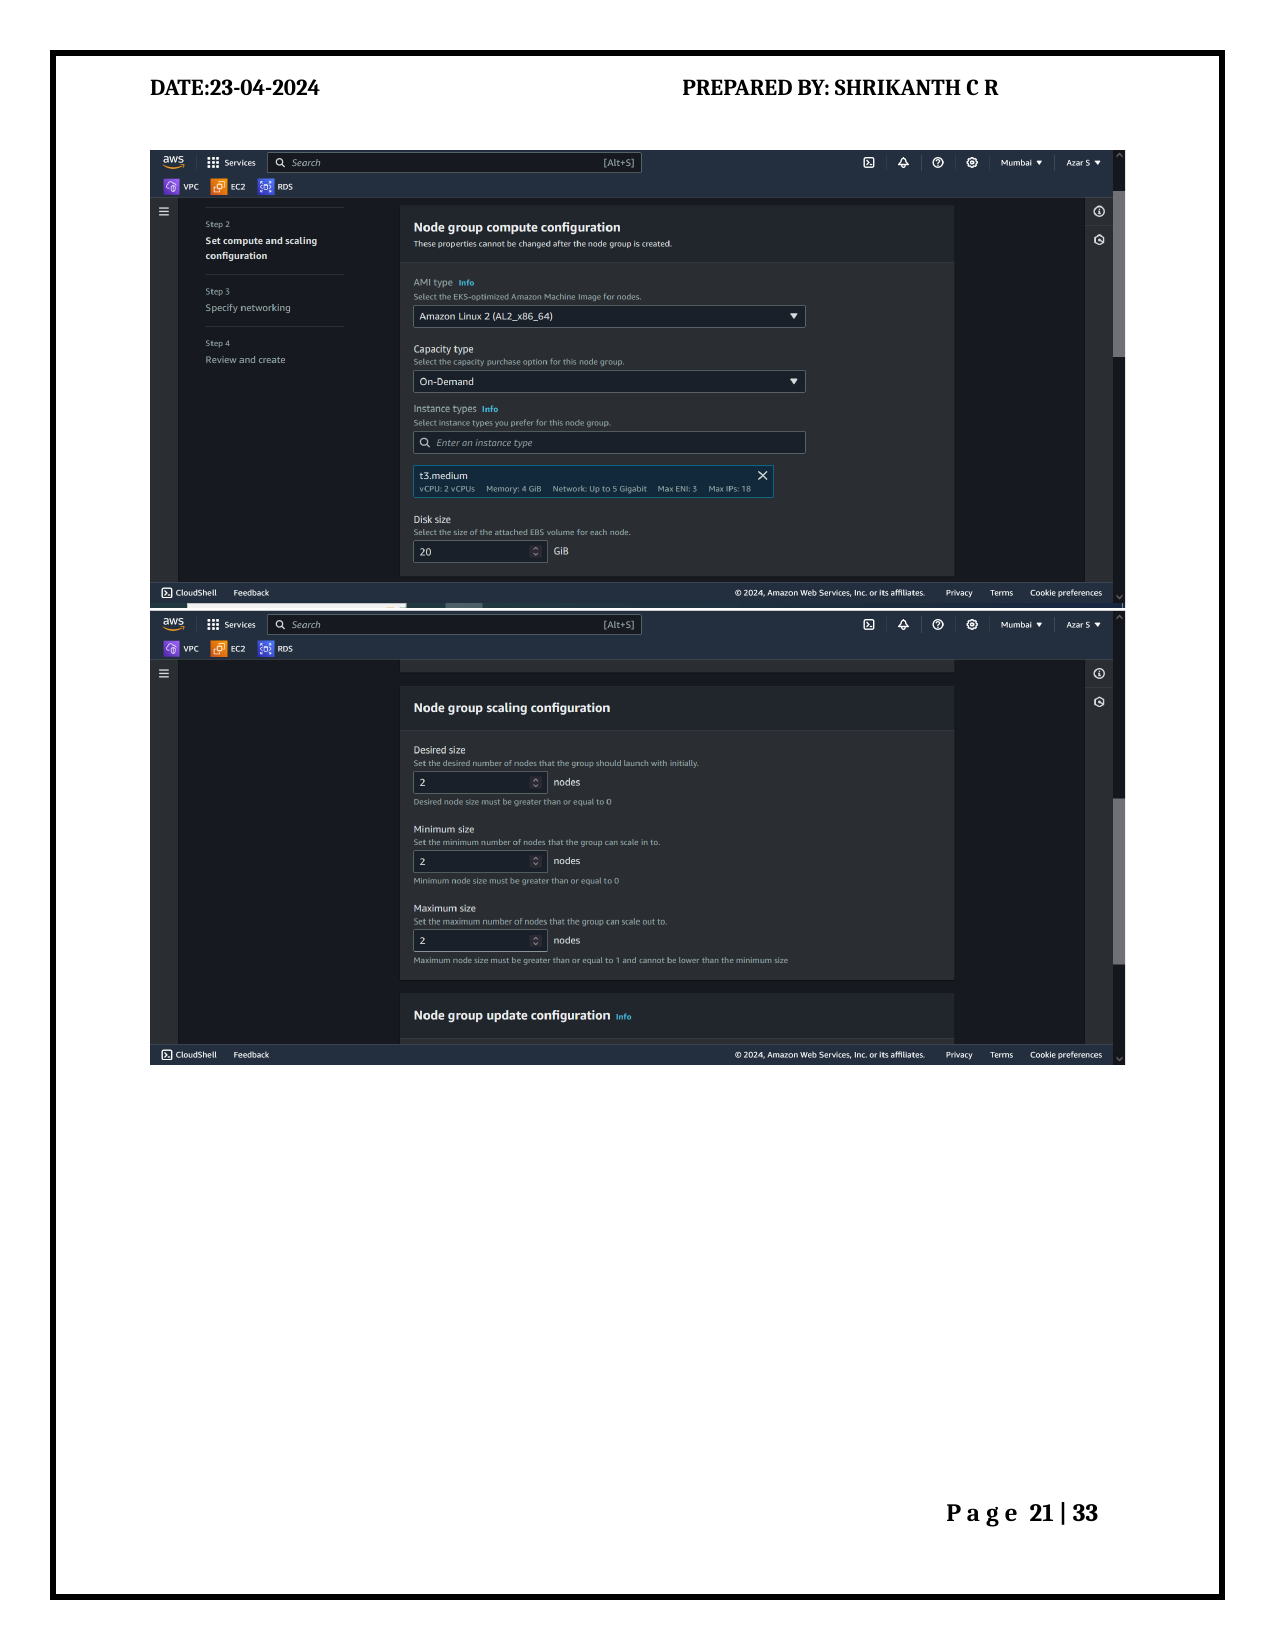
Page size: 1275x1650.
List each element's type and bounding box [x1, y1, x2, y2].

picture [150, 150, 1125, 608]
picture [150, 610, 1125, 1065]
